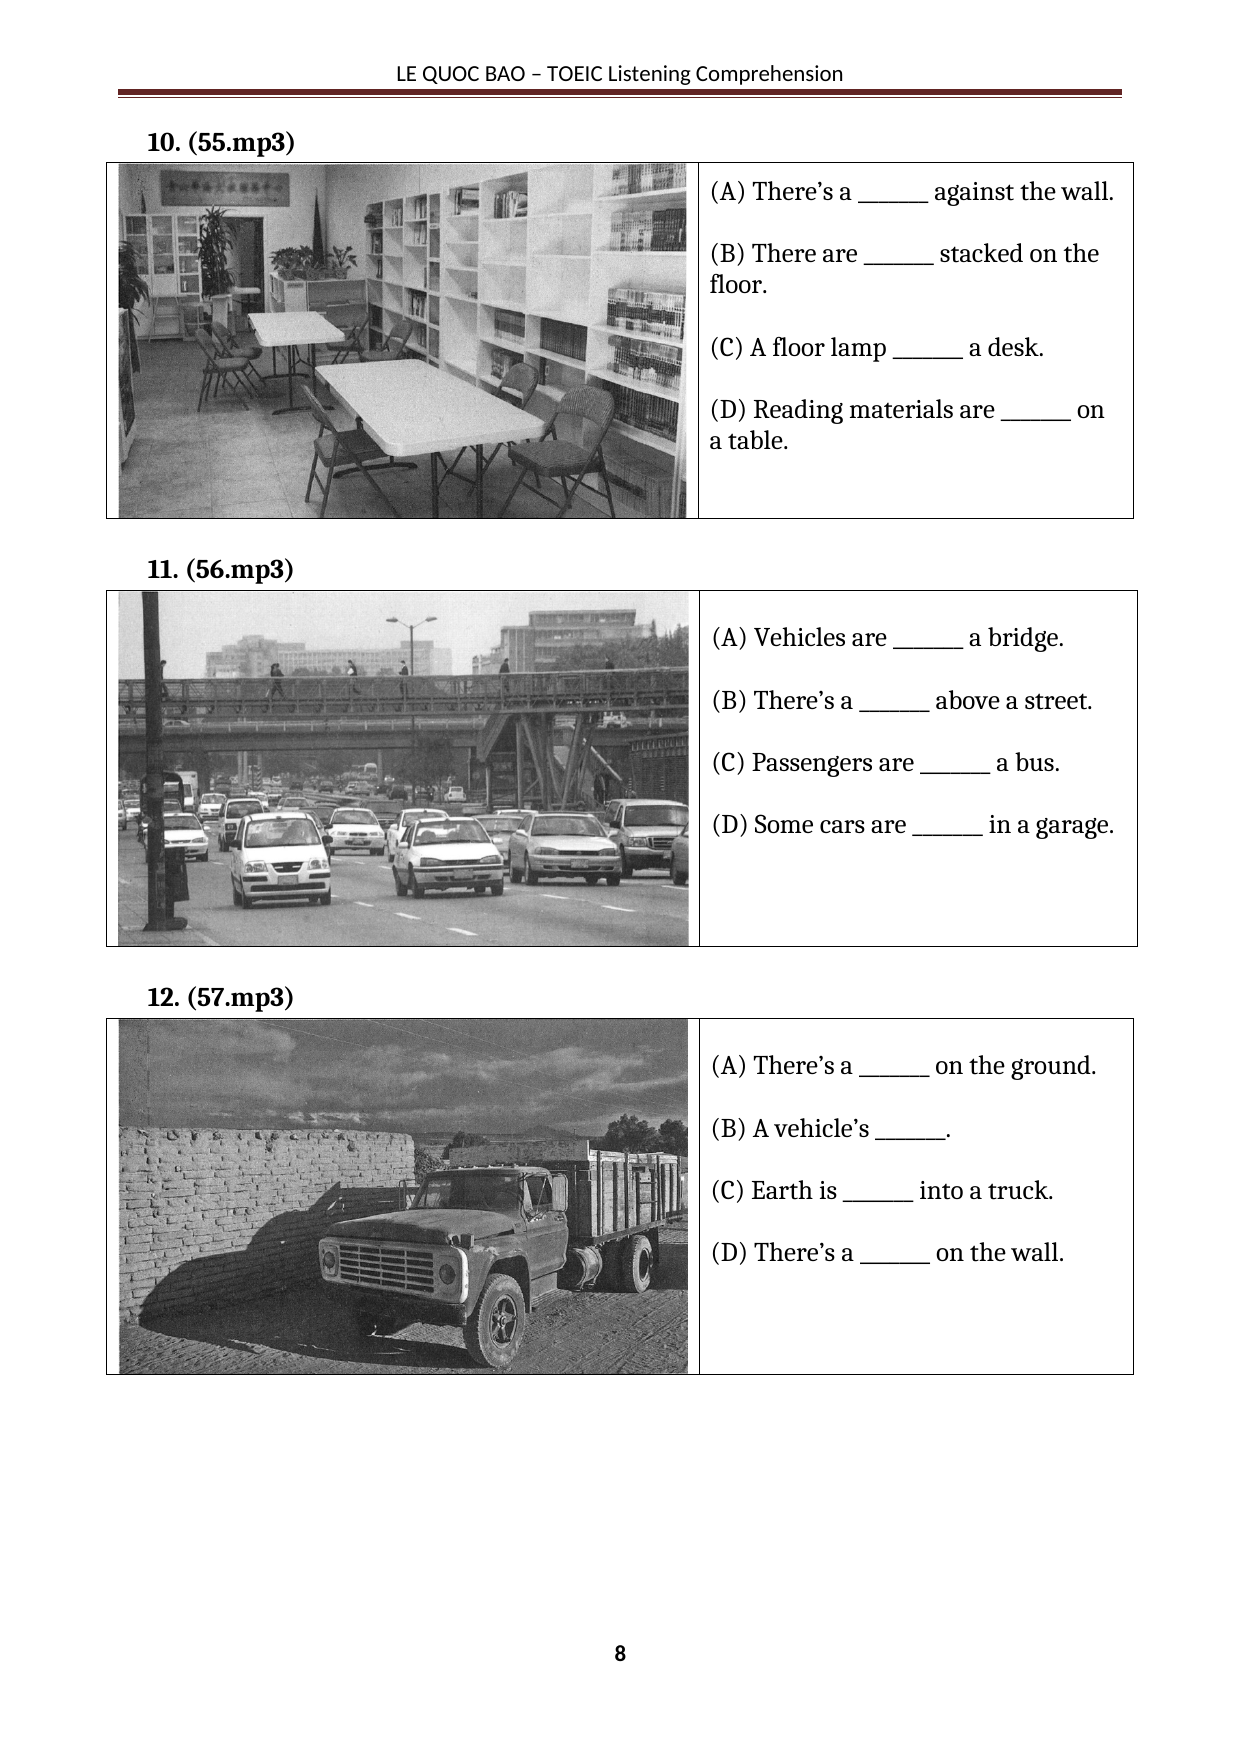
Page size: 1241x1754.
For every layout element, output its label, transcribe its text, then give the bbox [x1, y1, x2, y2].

table_header [687, 163, 698, 518]
text 12. (57.mp3) [148, 982, 1122, 1013]
picture [118, 1019, 688, 1374]
text 11. (56.mp3) [148, 554, 1122, 586]
table_header [107, 591, 118, 946]
picture [118, 591, 689, 946]
text 10. (55.mp3) [148, 127, 1122, 158]
table_header [107, 163, 118, 518]
picture [118, 163, 687, 518]
table_header (A) There’s a _______ against the wall. (B) There are _______ stacked on the floor. (C) A floor lamp _______ a desk. (D) Reading materials are _______ on a table. [699, 163, 1133, 518]
table_header [689, 591, 699, 946]
table_header (A) Vehicles are _______ a bridge. (B) There’s a _______ above a street. (C) Passengers are _______ a bus. (D) Some cars are _______ in a garage. [700, 591, 1137, 946]
table_header [688, 1019, 699, 1373]
table_header (A) There’s a _______ on the ground. (B) A vehicle’s _______. (C) Earth is _______ into a truck. (D) There’s a _______ on the wall. [700, 1019, 1133, 1373]
table_header [107, 1019, 118, 1373]
